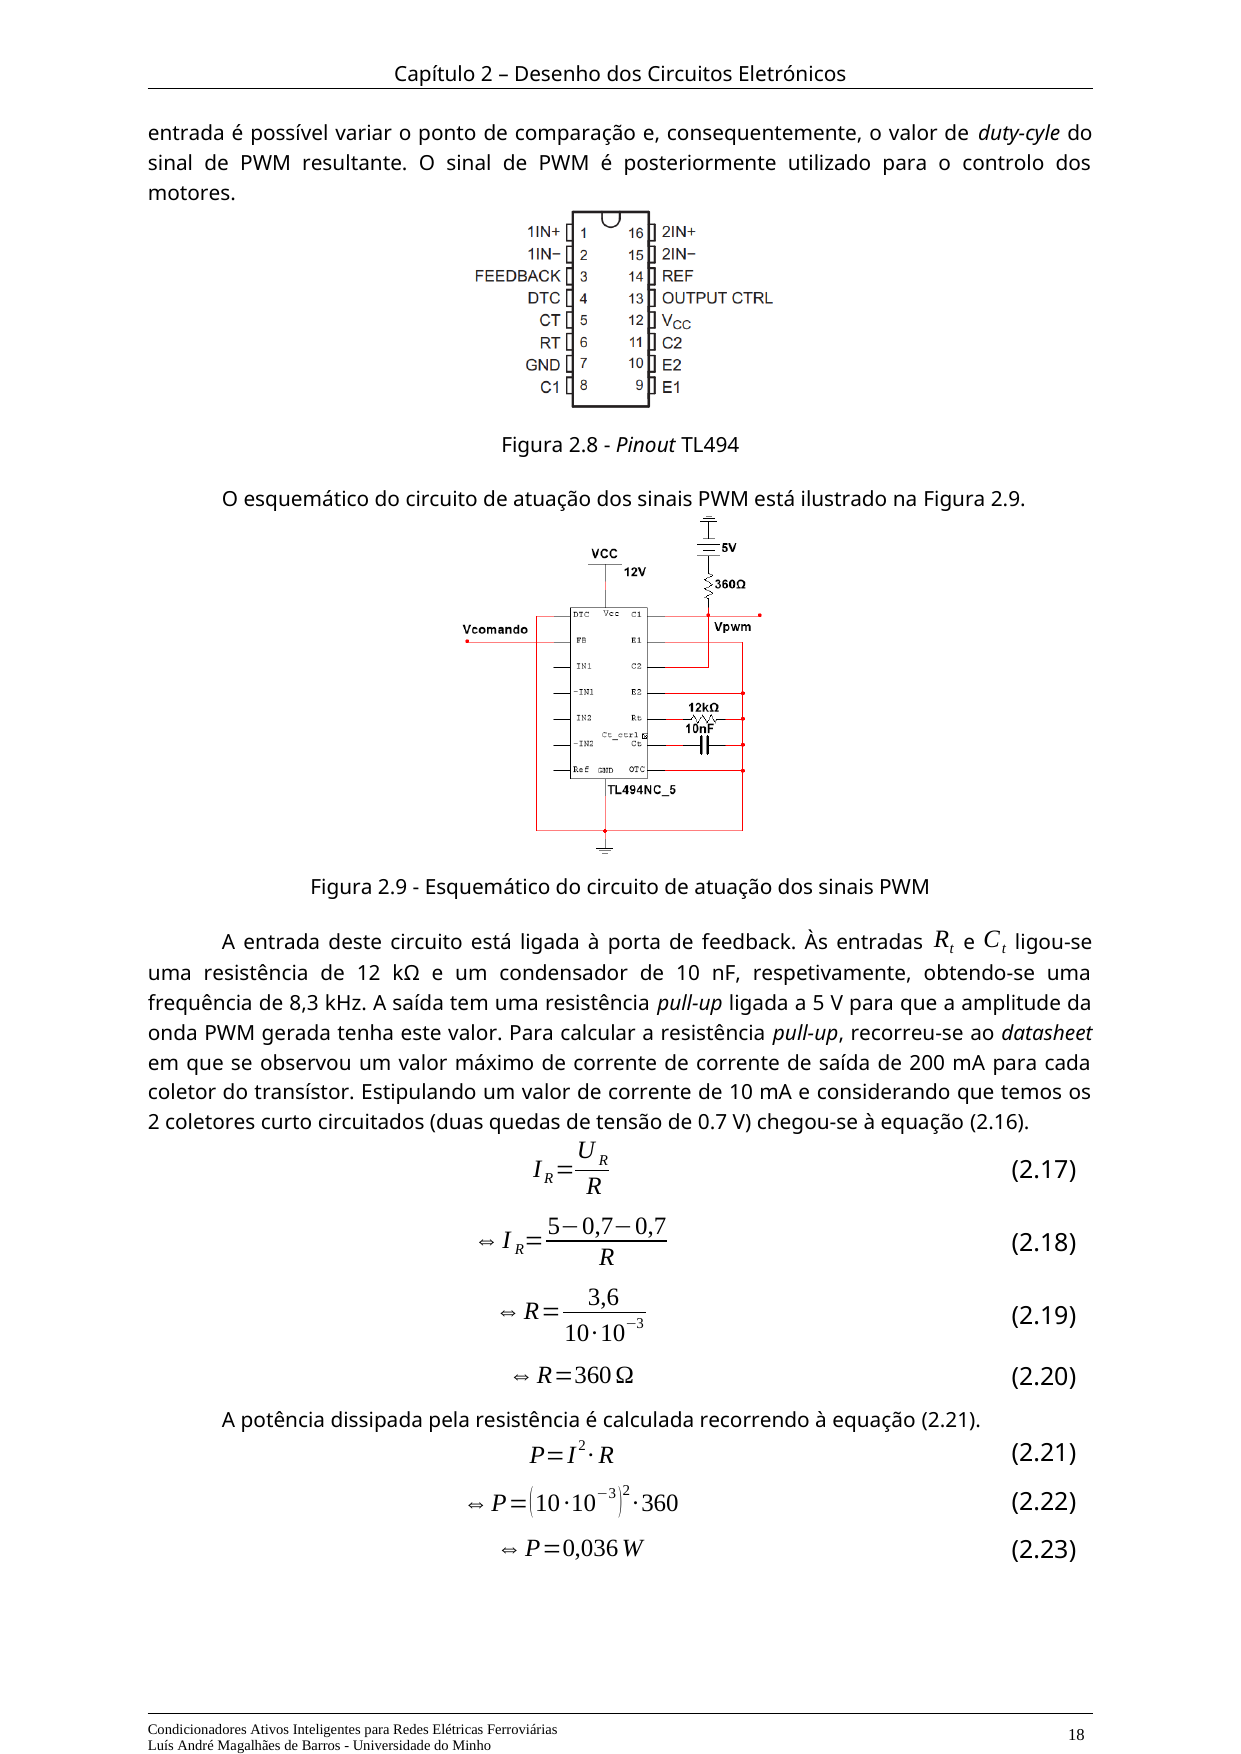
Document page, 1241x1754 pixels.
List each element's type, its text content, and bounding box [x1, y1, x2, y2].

text Figura 2.8 - Pinout TL494 [148, 430, 1092, 459]
table_cell (2.18) [995, 1212, 1092, 1284]
table_cell [148, 1212, 995, 1284]
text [148, 118, 1092, 206]
picture [442, 207, 799, 418]
table_cell (2.23) [995, 1531, 1092, 1578]
table_cell [148, 1359, 995, 1405]
table_header [148, 1137, 995, 1212]
picture [433, 513, 807, 860]
table_header (2.21) [995, 1435, 1092, 1482]
table_cell [148, 1482, 995, 1531]
text A potência dissipada pela resistência é calculada recorrendo à equação (2.21). [148, 1405, 1092, 1434]
text O esquemático do circuito de atuação dos sinais PWM está ilustrado na Figura 2.9. [148, 484, 1092, 512]
table_cell [148, 1531, 995, 1578]
table_cell (2.22) [995, 1482, 1092, 1531]
table_cell [148, 1284, 995, 1359]
table_header [148, 1435, 995, 1482]
table_cell (2.19) [995, 1284, 1092, 1359]
text A entrada deste circuito está ligada à porta de feedback. Às entradas e ligou-se uma resistência de 12 kΩ e um condensador de 10 nF, respetivamente, obtendo-se uma frequência de 8,3 kHz. A saída tem uma resistência pull-up ligada a 5 V para que a amplitude da onda PWM gerada tenha este valor. Para calcular a resistência pull-up, recorreu-se ao datasheet em que se observou um valor máximo de corrente de corrente de saída de 200 mA para cada coletor do transístor. Estipulando um valor de corrente de 10 mA e considerando que temos os 2 coletores curto circuitados (duas quedas de tensão de 0.7 V) chegou-se à equação (2.16). [148, 926, 1092, 1136]
text Figura 2.9 - Esquemático do circuito de atuação dos sinais PWM [148, 872, 1092, 901]
table_cell (2.20) [995, 1359, 1092, 1405]
table_header (2.17) [995, 1137, 1092, 1212]
